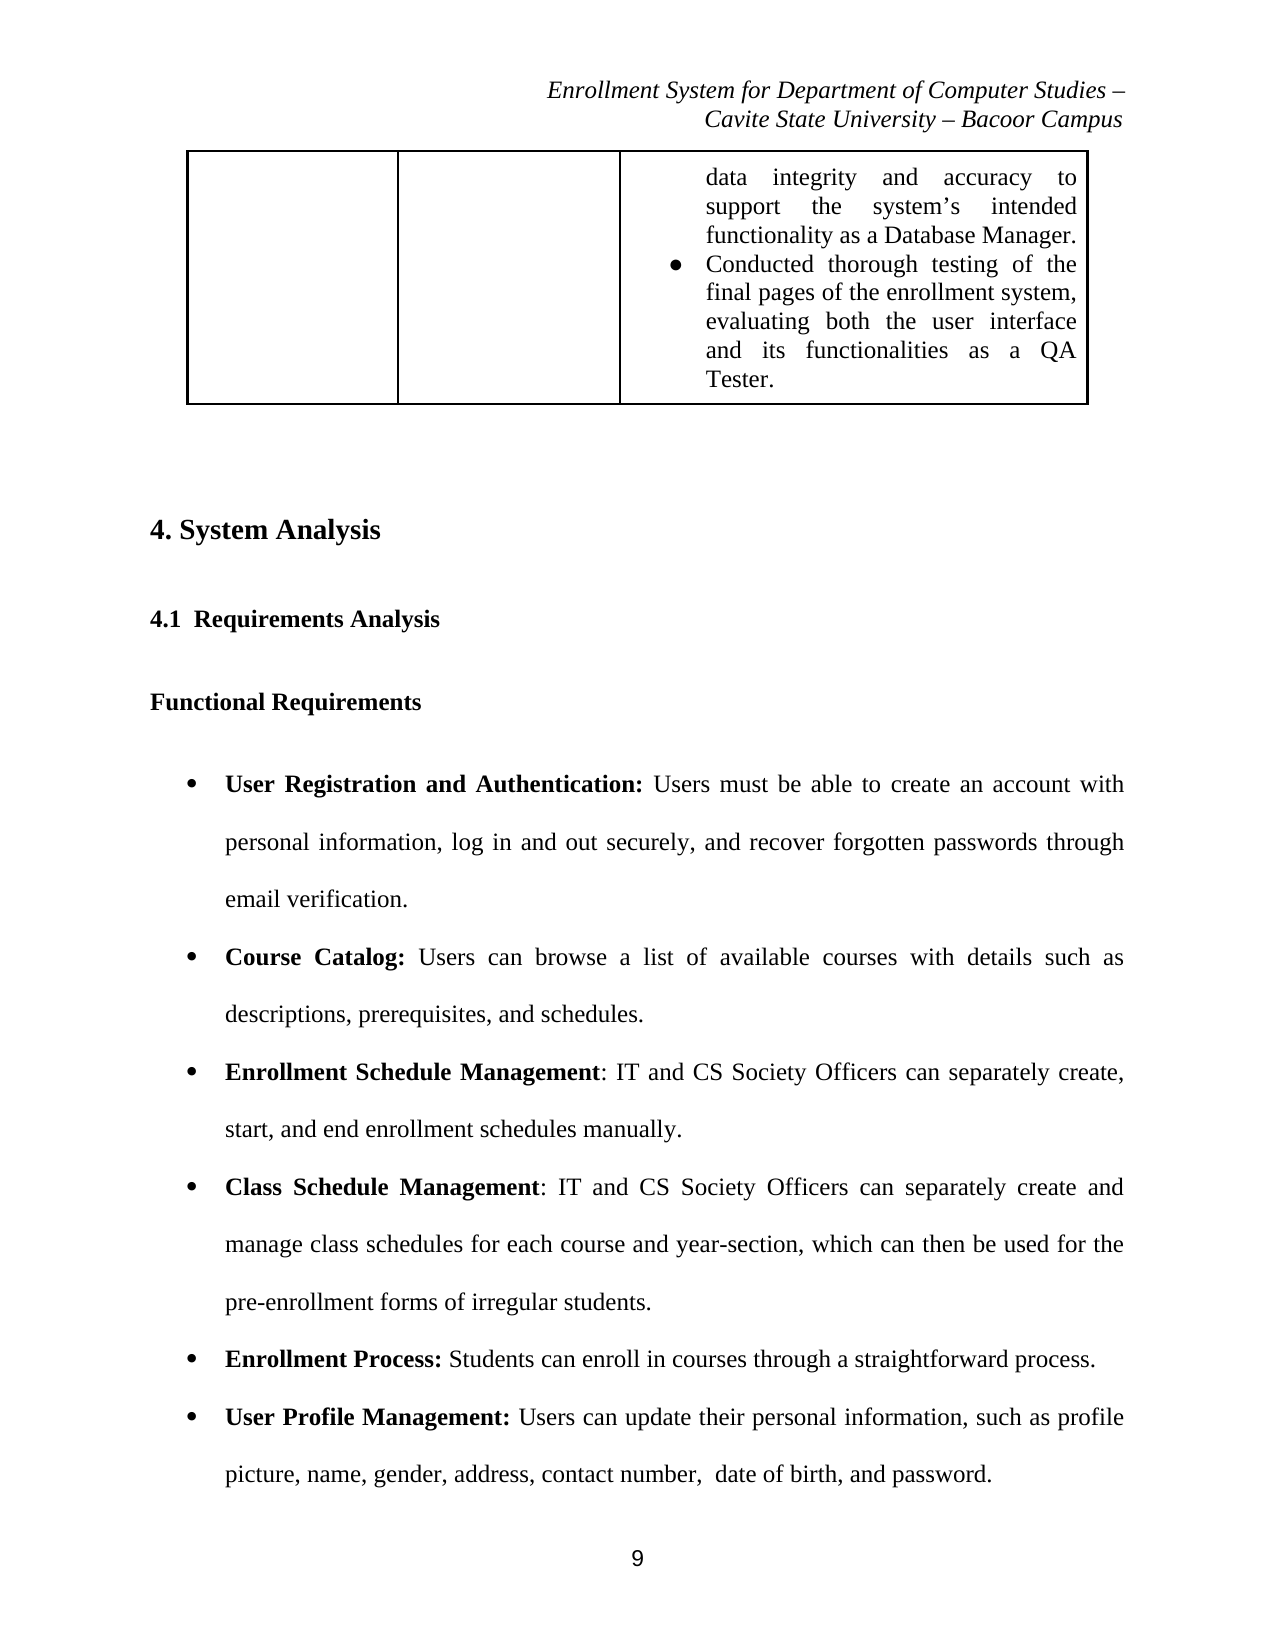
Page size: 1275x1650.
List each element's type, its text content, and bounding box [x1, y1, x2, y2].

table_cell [399, 152, 619, 403]
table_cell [621, 152, 1086, 403]
subtitle 4.1 Requirements Analysis [150, 604, 1125, 633]
list Class Schedule Management: IT and CS Society Officers can separately create and manage class schedules for each course and year-section, which can then be used for the pre-enrollment forms of irregular students. [187, 1172, 1125, 1316]
list User Profile Management: Users can update their personal information, such as profile picture, name, gender, address, contact number, date of birth, and password. [187, 1402, 1125, 1488]
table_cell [189, 152, 397, 403]
subtitle Functional Requirements [150, 687, 1125, 716]
list User Registration and Authentication: Users must be able to create an account with personal information, log in and out securely, and recover forgotten passwords through email verification. [187, 769, 1125, 913]
subtitle 4. System Analysis [150, 512, 1125, 546]
list Course Catalog: Users can browse a list of available courses with details such as descriptions, prerequisites, and schedules. [187, 942, 1125, 1028]
list Enrollment Schedule Management: IT and CS Society Officers can separately create, start, and end enrollment schedules manually. [187, 1057, 1125, 1143]
list Enrollment Process: Students can enroll in courses through a straightforward process. [187, 1344, 1125, 1373]
